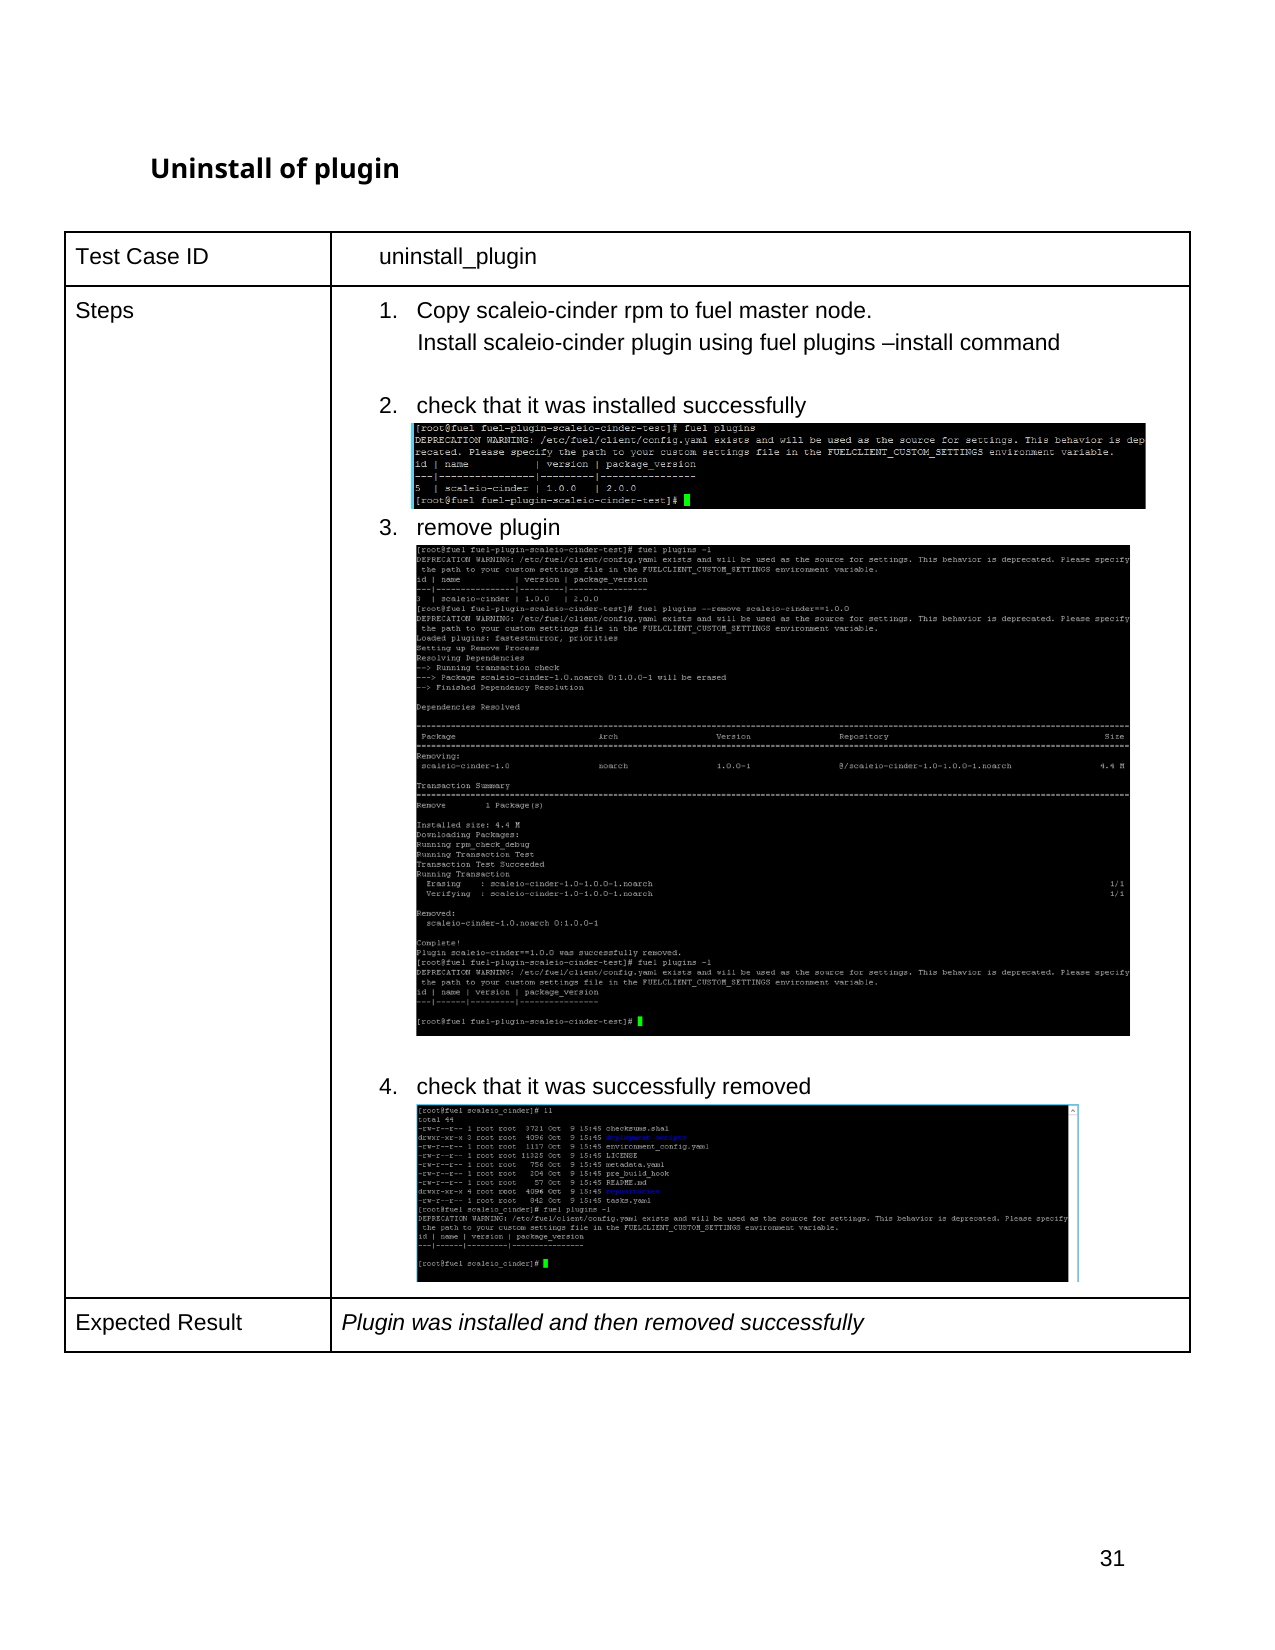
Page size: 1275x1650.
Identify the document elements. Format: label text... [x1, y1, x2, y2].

table_header Test Case ID [66, 233, 330, 285]
table_header uninstall_plugin [332, 233, 1189, 285]
picture [416, 545, 1131, 1036]
table_cell Plugin was installed and then removed successfully [332, 1299, 1189, 1351]
subtitle Uninstall of plugin [150, 150, 1125, 187]
picture [410, 423, 1148, 509]
table_cell Steps [66, 287, 330, 1297]
table_cell Copy scaleio-cinder rpm to fuel master node. Install scaleio-cinder plugin using fuel plugins –install command check that it was installed successfully remove plugin check that it was successfully removed [332, 287, 1189, 1297]
picture [416, 1104, 1079, 1282]
table_cell Expected Result [66, 1299, 330, 1351]
